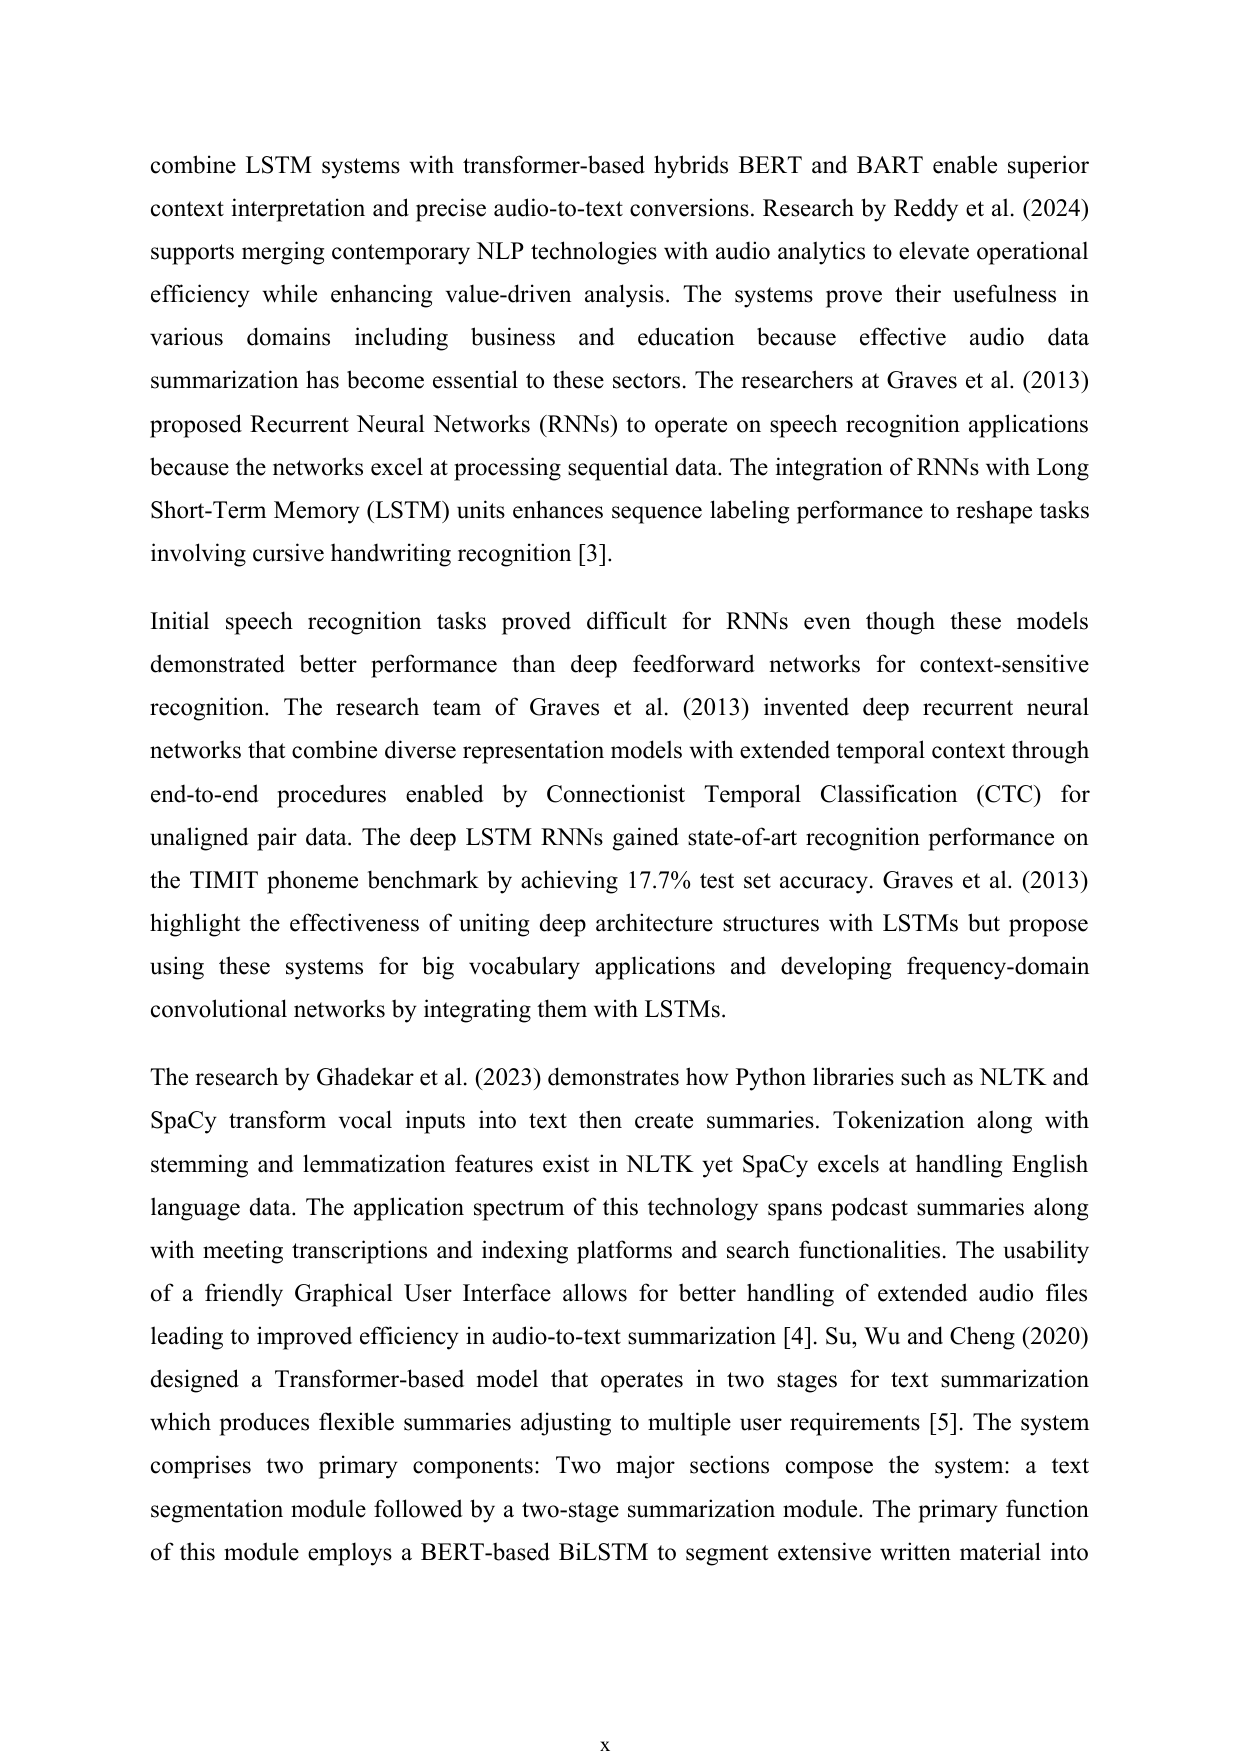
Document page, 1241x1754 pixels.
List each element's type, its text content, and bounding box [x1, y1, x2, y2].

text Initial speech recognition tasks proved difficult for RNNs even though these models demonstrated better performance than deep feedforward networks for context-sensitive recognition. The research team of Graves et al. (2013) invented deep recurrent neural networks that combine diverse representation models with extended temporal context through end-to-end procedures enabled by Connectionist Temporal Classification (CTC) for unaligned pair data. The deep LSTM RNNs gained state-of-art recognition performance on the TIMIT phoneme benchmark by achieving 17.7% test set accuracy. Graves et al. (2013) highlight the effectiveness of uniting deep architecture structures with LSTMs but propose using these systems for big vocabulary applications and developing frequency-domain convolutional networks by integrating them with LSTMs. [150, 606, 1090, 1023]
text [150, 150, 1090, 567]
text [150, 1062, 1090, 1566]
